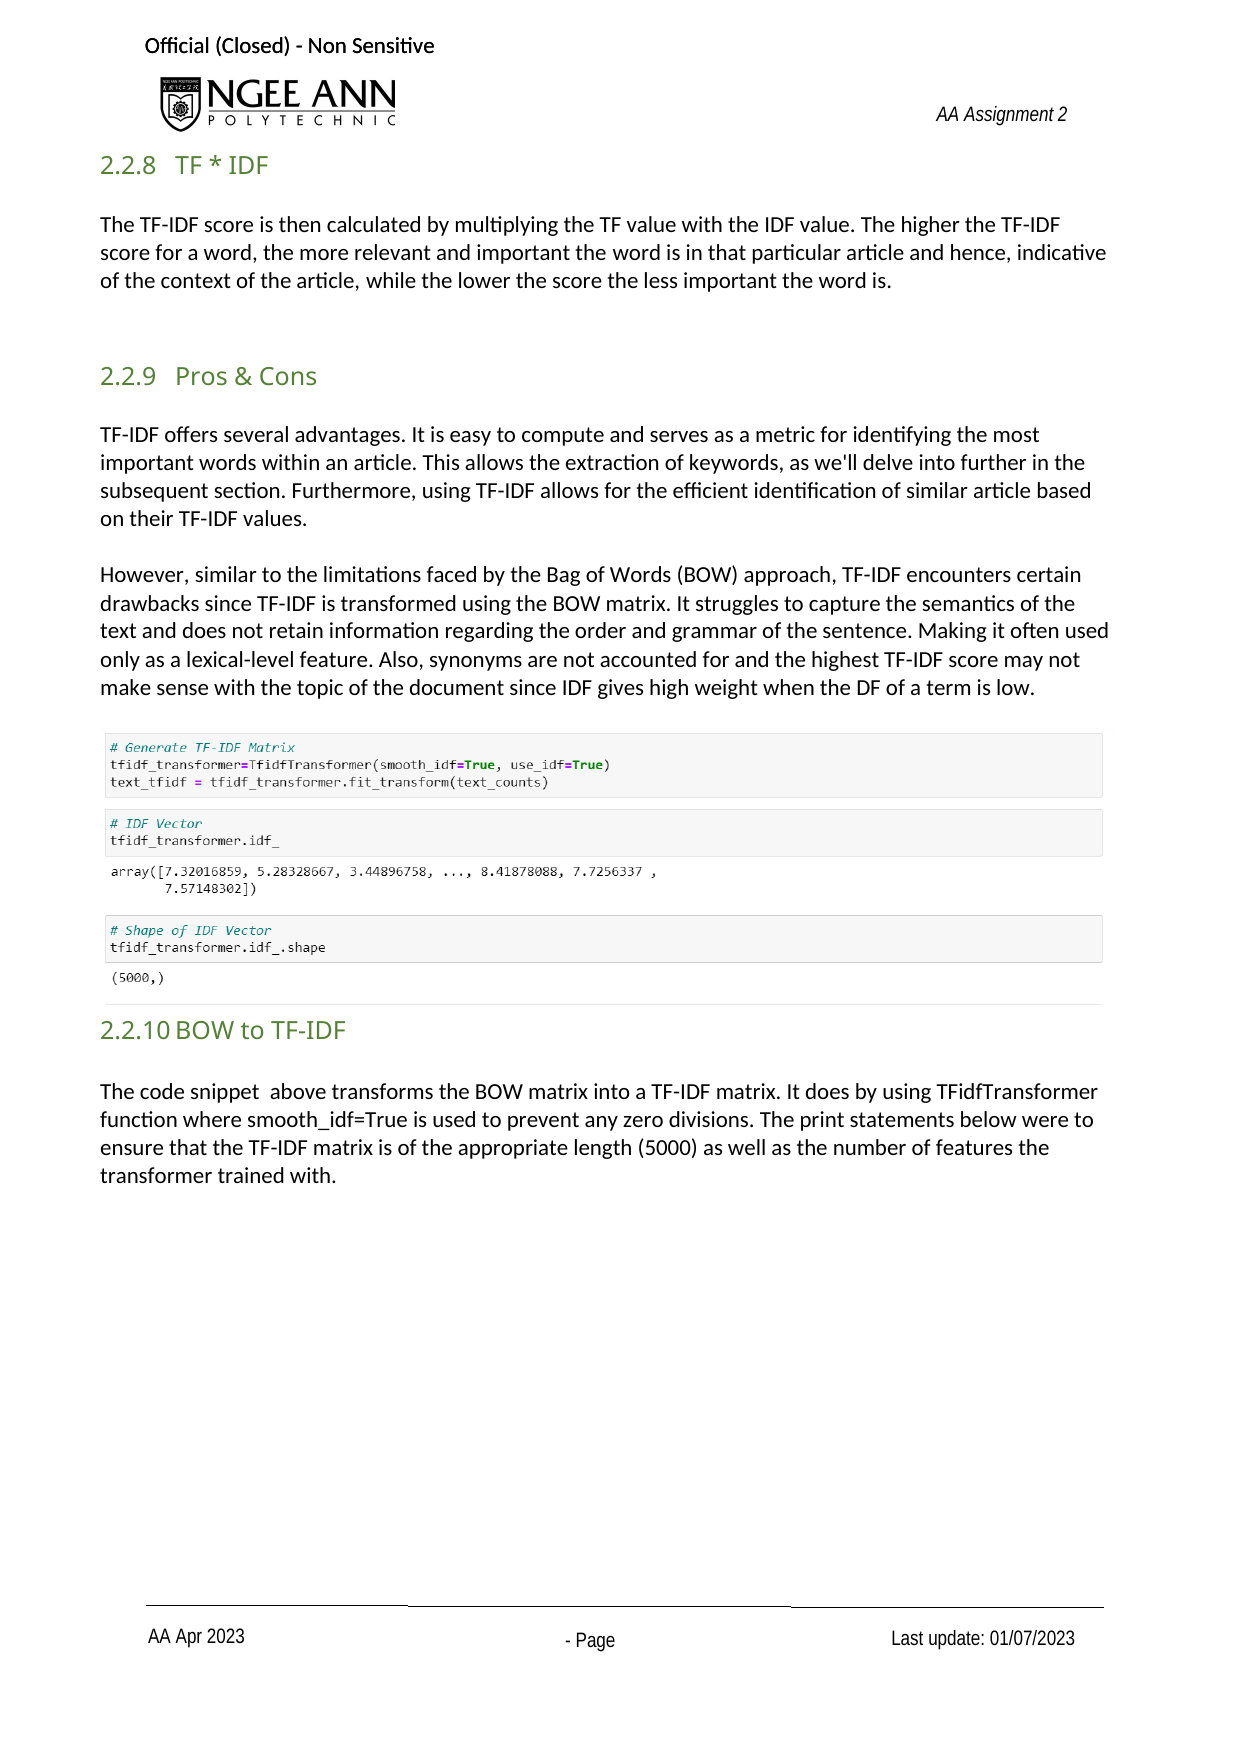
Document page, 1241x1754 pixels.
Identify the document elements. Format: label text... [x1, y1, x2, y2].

text The code snippet above transforms the BOW matrix into a TF-IDF matrix. It does by using TFidfTransformer function where smooth_idf=True is used to prevent any zero divisions. The print statements below were to ensure that the TF-IDF matrix is of the appropriate length (5000) as well as the number of features the transformer trained with. [100, 1077, 1113, 1189]
subtitle Pros & Cons [100, 358, 1113, 392]
text The TF-IDF score is then calculated by multiplying the TF value with the IDF value. The higher the TF-IDF score for a word, the more relevant and important the word is in that particular article and hence, indicative of the context of the article, while the lower the score the less important the word is. [100, 210, 1113, 294]
text However, similar to the limitations faced by the Bag of Words (BOW) approach, TF-IDF encounters certain drawbacks since TF-IDF is transformed using the BOW matrix. It struggles to capture the semantics of the text and does not retain information regarding the order and grammar of the sentence. Making it often used only as a lexical-level feature. Also, synonyms are not accounted for and the highest TF-IDF score may not make sense with the topic of the document since IDF gives high weight when the DF of a term is low. [100, 561, 1113, 701]
text TF-IDF offers several advantages. It is easy to compute and serves as a metric for identifying the most important words within an article. This allows the extraction of keywords, as we'll delve into further in the subsequent section. Furthermore, using TF-IDF allows for the efficient identification of similar article based on their TF-IDF values. [100, 421, 1113, 533]
subtitle TF * IDF [100, 148, 1113, 182]
subtitle BOW to TF-IDF [100, 1013, 1113, 1047]
picture [160, 77, 395, 132]
picture [100, 728, 1114, 1005]
